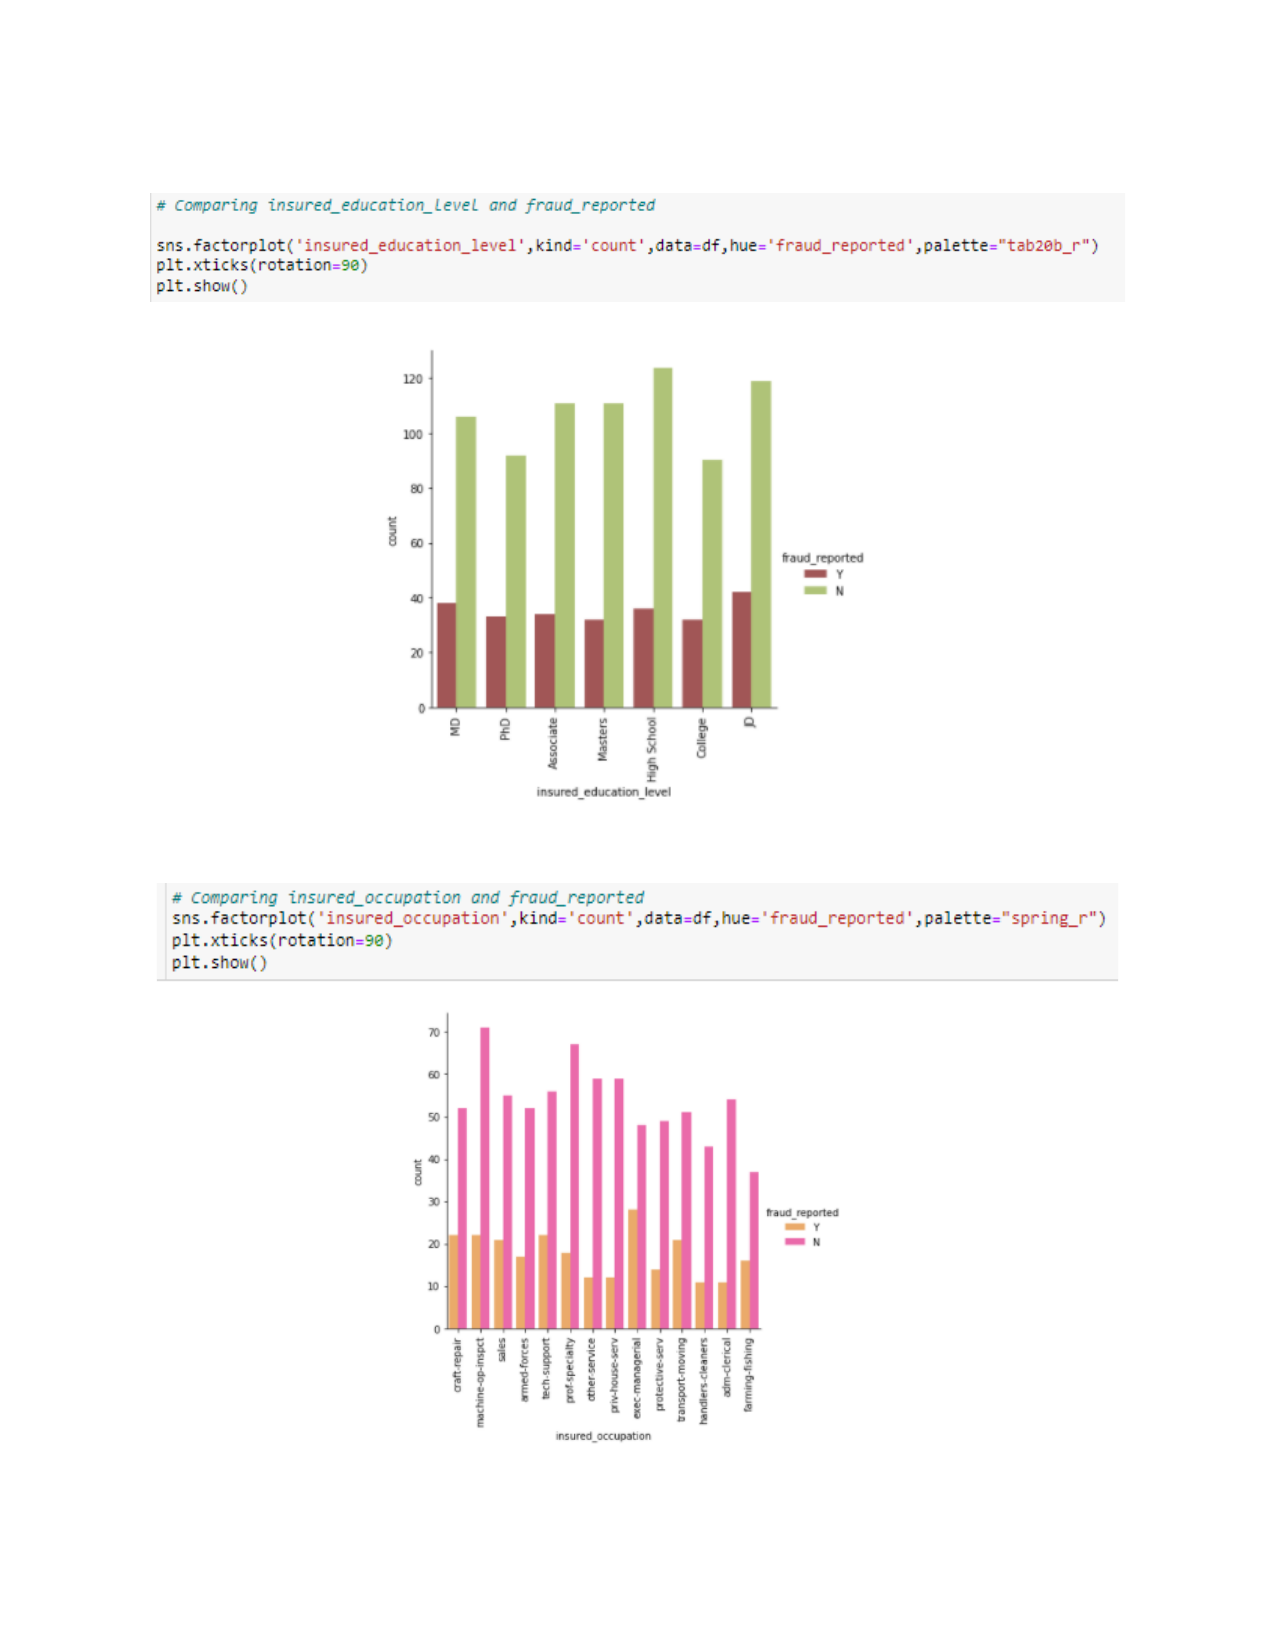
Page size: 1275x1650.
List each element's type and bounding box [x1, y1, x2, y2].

picture [156, 883, 1119, 986]
picture [403, 1006, 872, 1456]
picture [150, 193, 1125, 302]
picture [370, 345, 905, 819]
